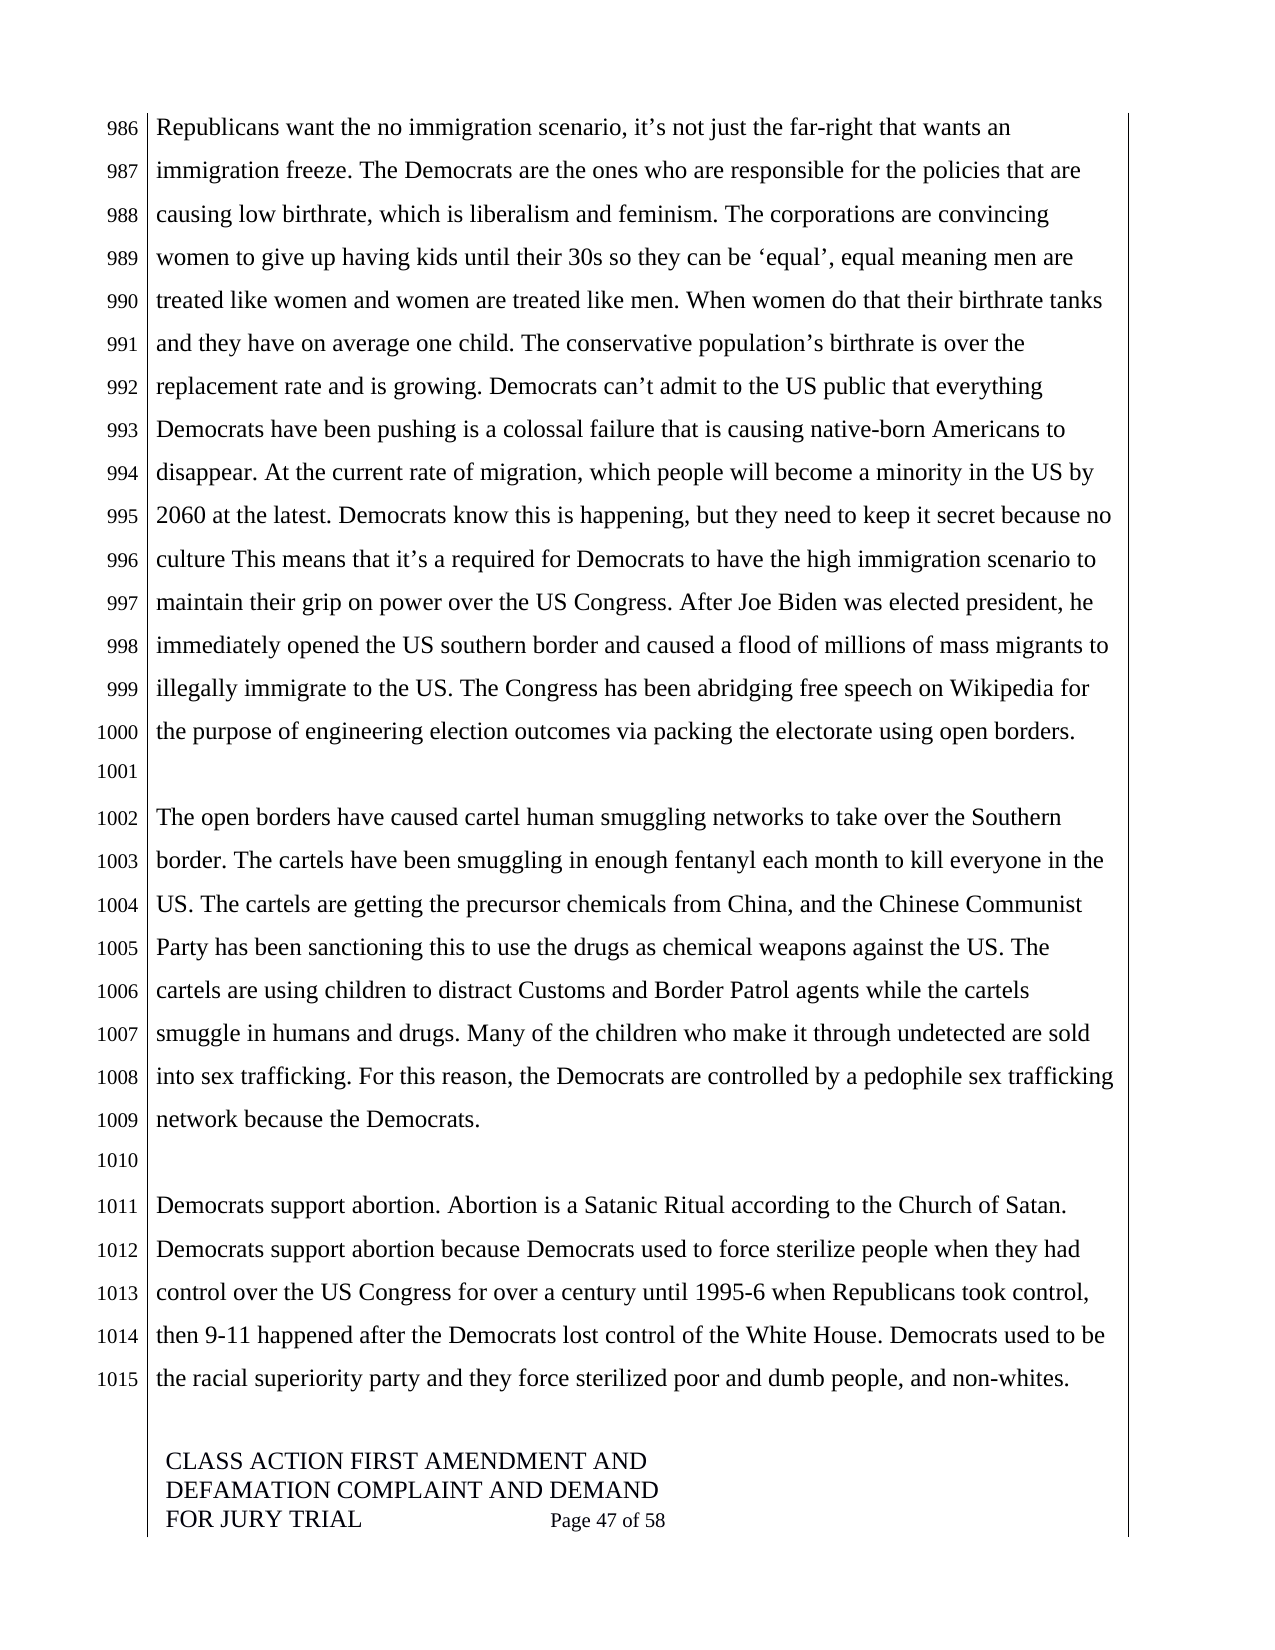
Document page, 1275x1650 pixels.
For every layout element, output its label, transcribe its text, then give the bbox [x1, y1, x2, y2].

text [156, 112, 1119, 745]
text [156, 1191, 1119, 1392]
text The open borders have caused cartel human smuggling networks to take over the Southern border. The cartels have been smuggling in enough fentanyl each month to kill everyone in the US. The cartels are getting the precursor chemicals from China, and the Chinese Communist Party has been sanctioning this to use the drugs as chemical weapons against the US. The cartels are using children to distract Customs and Border Patrol agents while the cartels smuggle in humans and drugs. Many of the children who make it through undetected are sold into sex trafficking. For this reason, the Democrats are controlled by a pedophile sex trafficking network because the Democrats. [156, 802, 1119, 1133]
